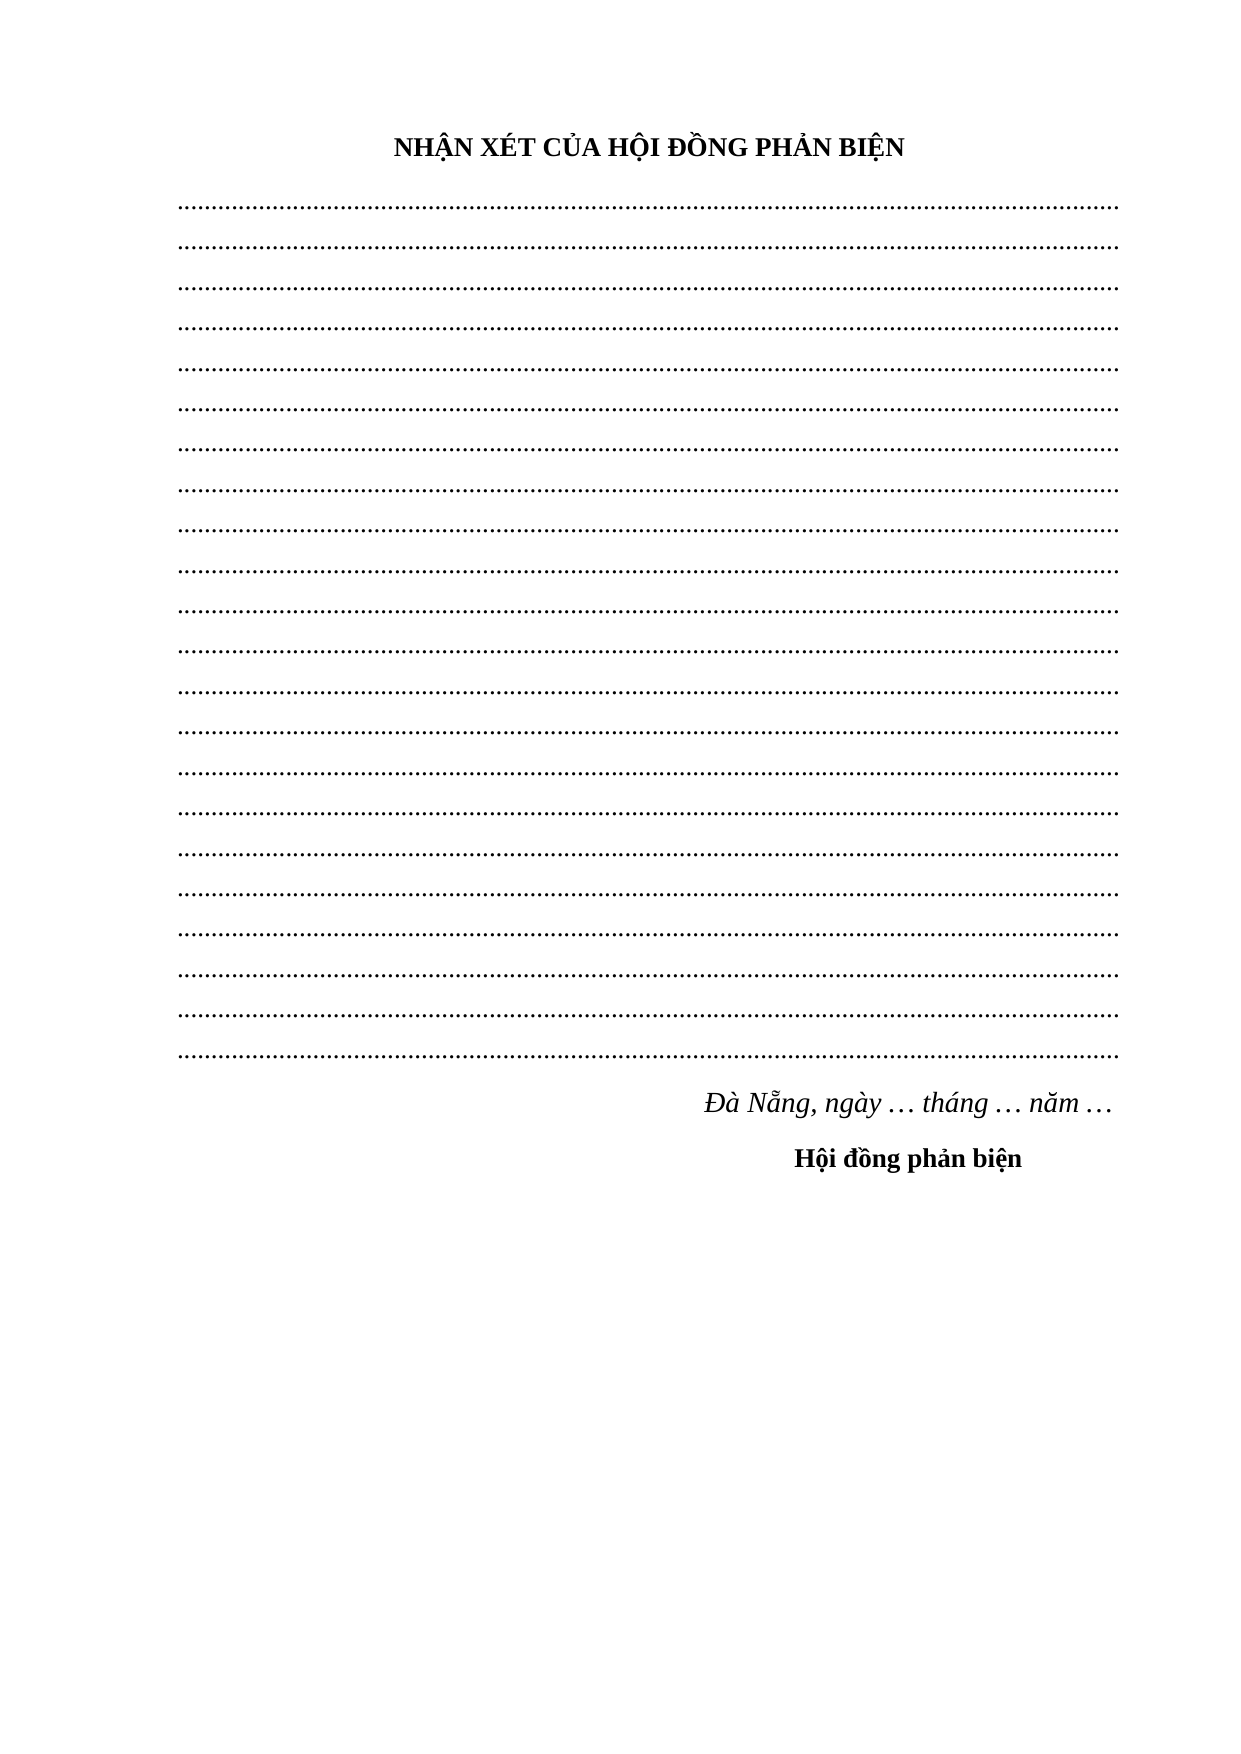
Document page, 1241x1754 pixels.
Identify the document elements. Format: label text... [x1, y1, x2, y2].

text NHẬN XÉT CỦA HỘI ĐỒNG PHẢN BIỆN [177, 131, 1122, 162]
text Hội đồng phản biện [177, 1142, 1122, 1173]
text Đà Nẵng, ngày … tháng … năm … [177, 1086, 1122, 1119]
